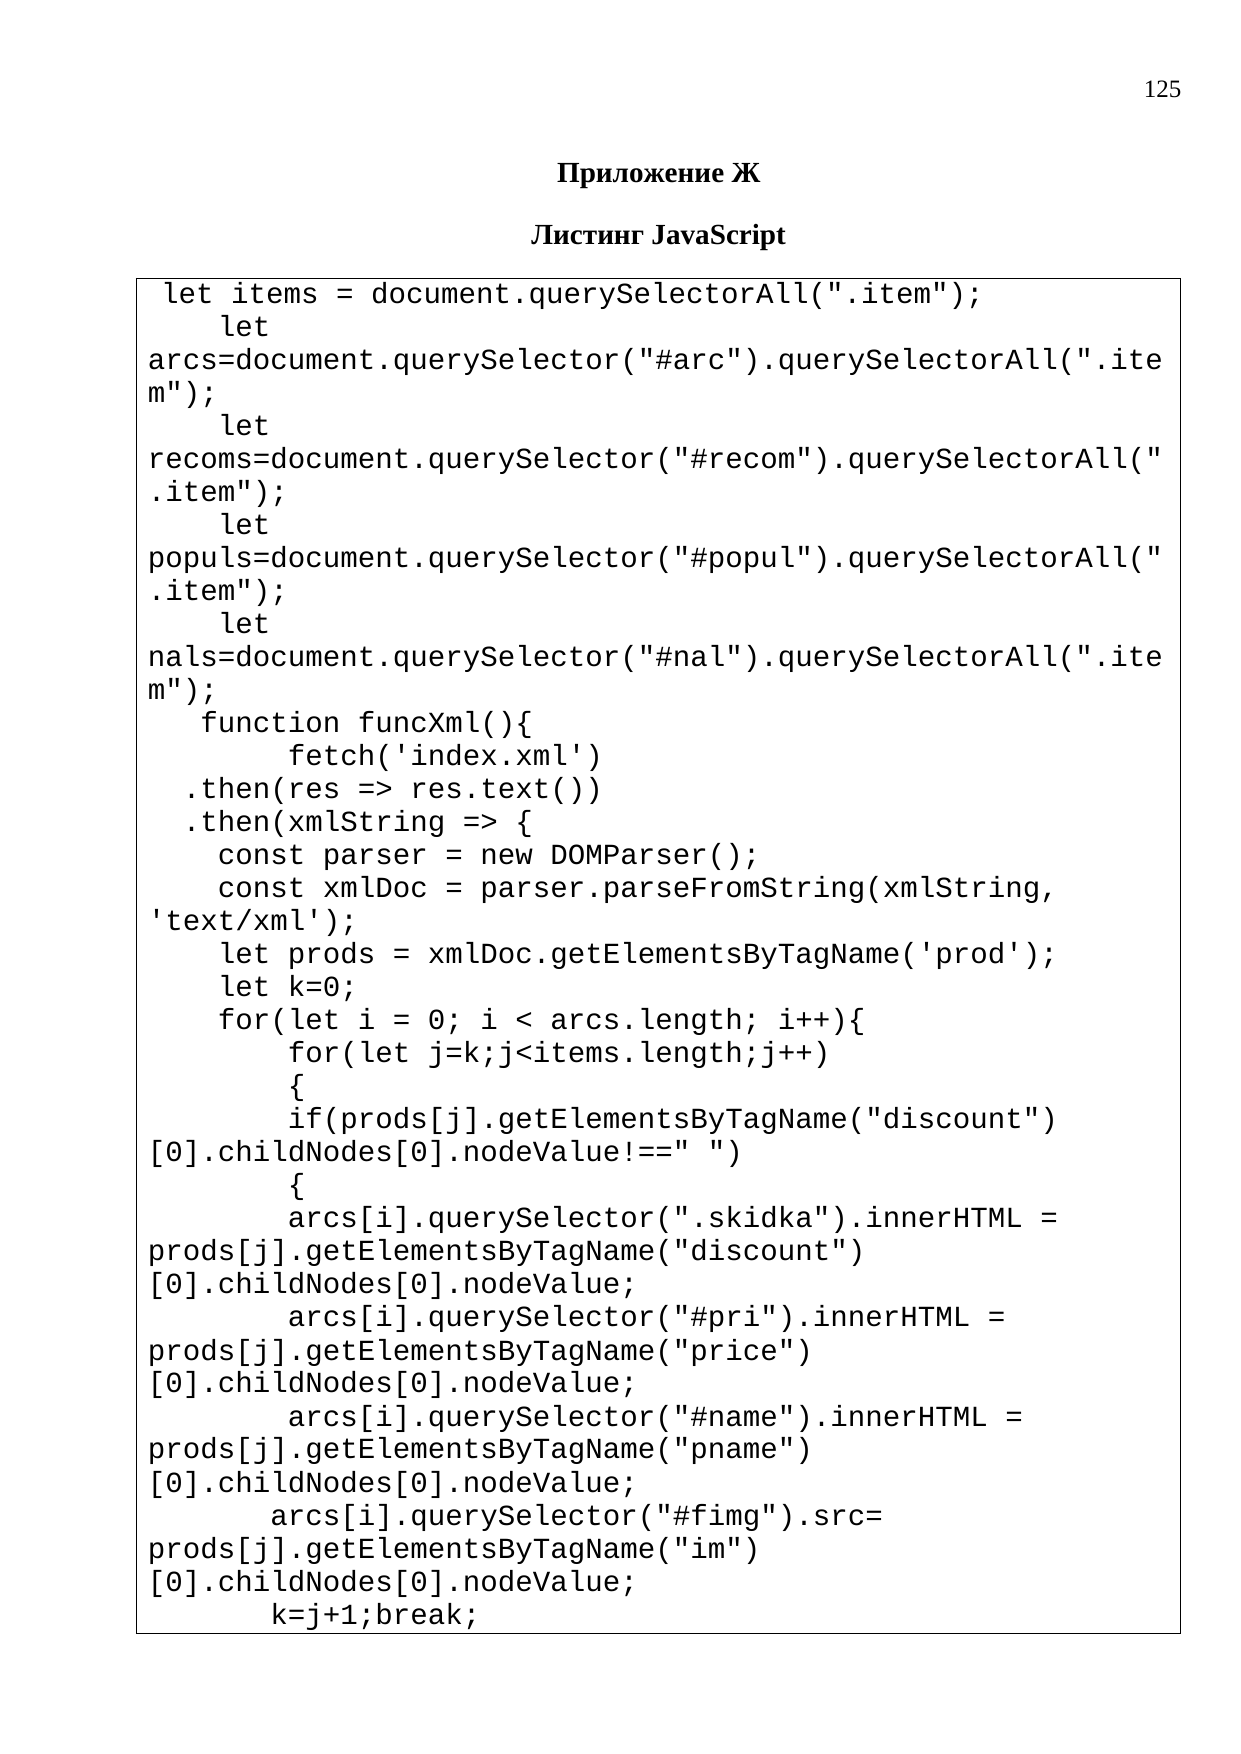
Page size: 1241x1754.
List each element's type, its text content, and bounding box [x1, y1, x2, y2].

subtitle Приложение Ж [136, 156, 1181, 189]
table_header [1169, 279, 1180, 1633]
text Листинг JavaScript [136, 217, 1181, 250]
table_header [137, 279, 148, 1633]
